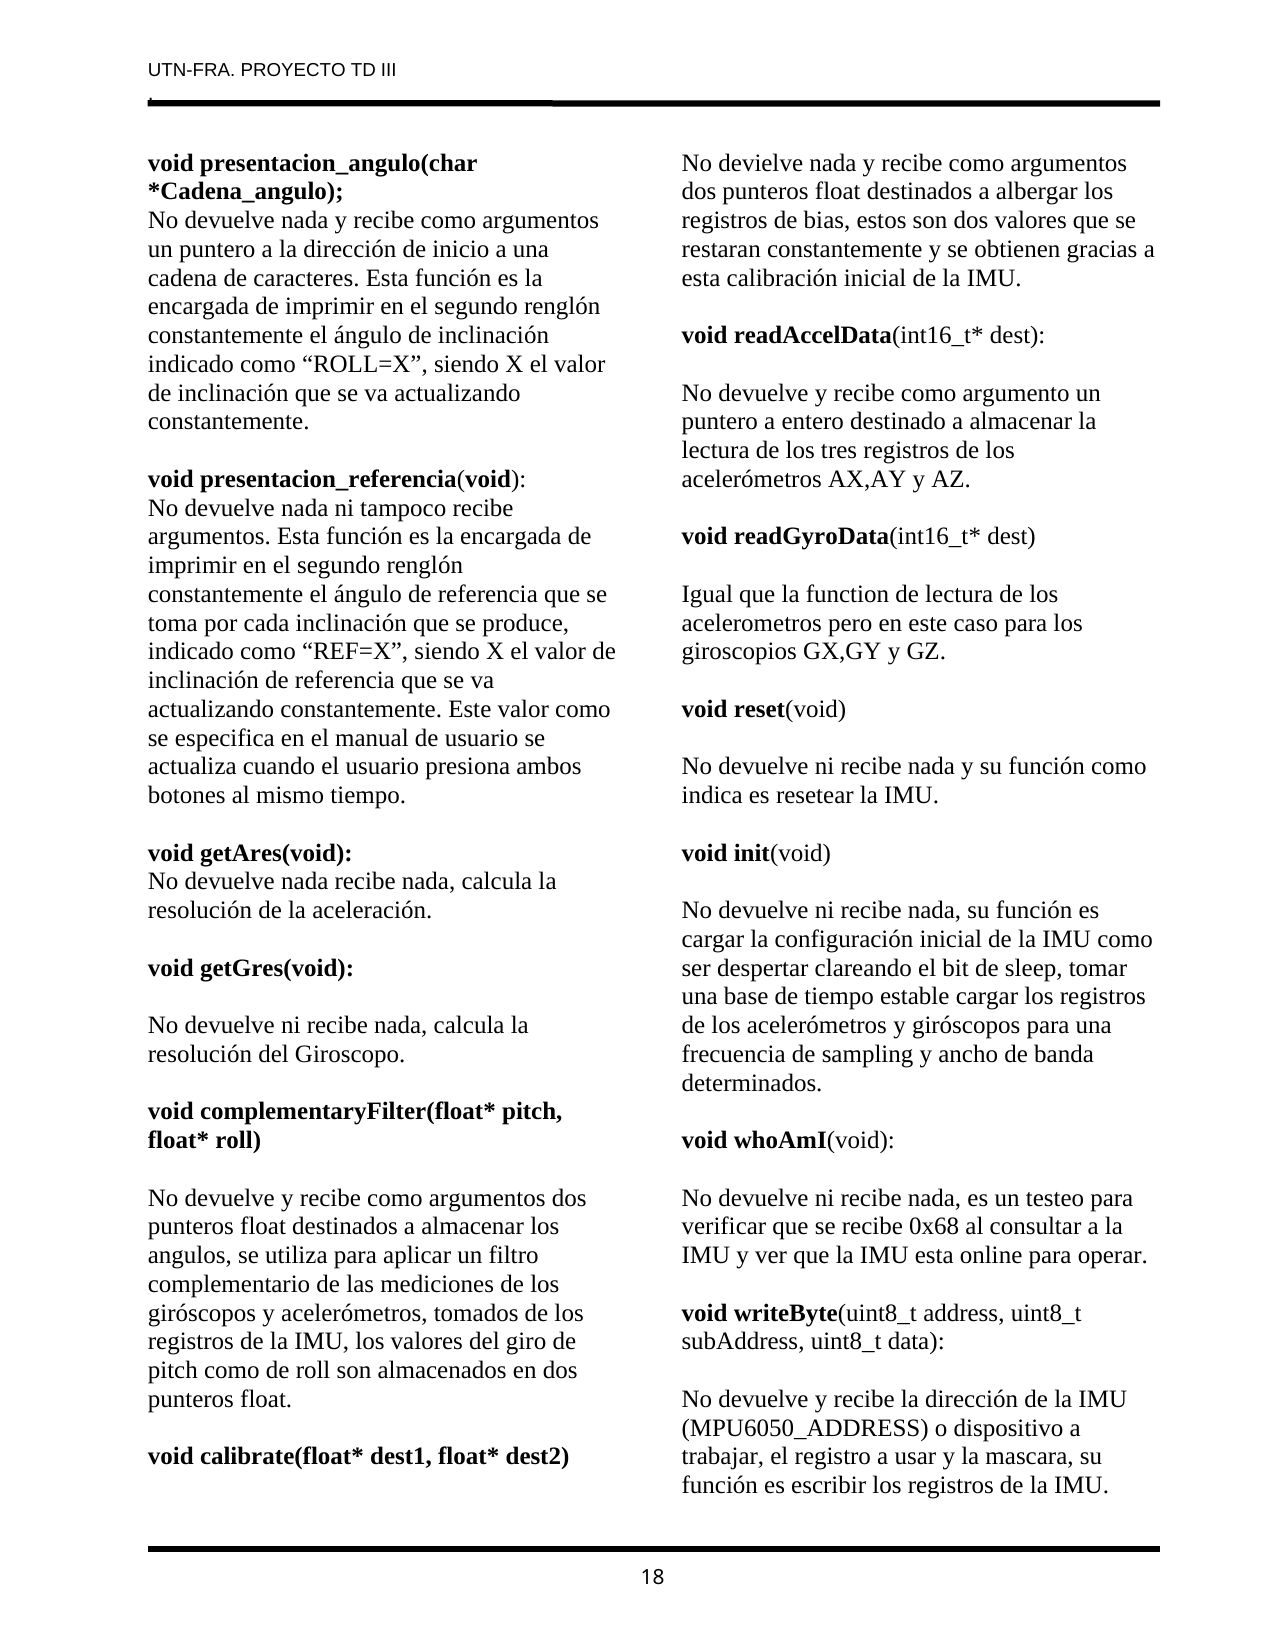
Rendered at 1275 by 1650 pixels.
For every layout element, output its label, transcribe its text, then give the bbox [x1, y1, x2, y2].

text No devuelve ni recibe nada, su función es cargar la configuración inicial de la IMU como ser despertar clareando el bit de sleep, tomar una base de tiempo estable cargar los registros de los acelerómetros y giróscopos para una frecuencia de sampling y ancho de banda determinados. [681, 895, 1157, 1096]
text void reset(void) [681, 694, 1157, 723]
text No devuelve y recibe la dirección de la IMU (MPU6050_ADDRESS) o dispositivo a trabajar, el registro a usar y la mascara, su función es escribir los registros de la IMU. [681, 1384, 1157, 1499]
text void readAccelData(int16_t* dest): [681, 320, 1157, 349]
text void writeByte(uint8_t address, uint8_t subAddress, uint8_t data): [681, 1298, 1157, 1355]
text void getGres(void): [148, 953, 622, 981]
text No devuelve nada y recibe como argumentos un puntero a la dirección de inicio a una cadena de caracteres. Esta función es la encargada de imprimir en el segundo renglón constantemente el ángulo de inclinación indicado como “ROLL=X”, siendo X el valor de inclinación que se va actualizando constantemente. [148, 205, 622, 435]
text No devuelve ni recibe nada, calcula la resolución del Giroscopo. [148, 1010, 622, 1068]
text No devuelve ni recibe nada, es un testeo para verificar que se recibe 0x68 al consultar a la IMU y ver que la IMU esta online para operar. [681, 1183, 1157, 1269]
text Igual que la function de lectura de los acelerometros pero en este caso para los giroscopios GX,GY y GZ. [681, 579, 1157, 665]
text No devielve nada y recibe como argumentos dos punteros float destinados a albergar los registros de bias, estos son dos valores que se restaran constantemente y se obtienen gracias a esta calibración inicial de la IMU. [681, 148, 1157, 291]
text void whoAmI(void): [681, 1125, 1157, 1154]
text void calibrate(float* dest1, float* dest2) [148, 1441, 622, 1470]
text No devuelve ni recibe nada y su función como indica es resetear la IMU. [681, 751, 1157, 809]
text void readGyroData(int16_t* dest) [681, 521, 1157, 550]
text void complementaryFilter(float* pitch, float* roll) [148, 1096, 622, 1154]
text void getAres(void): [148, 838, 622, 866]
text No devuelve nada recibe nada, calcula la resolución de la aceleración. [148, 866, 622, 924]
text void presentacion_angulo(char *Cadena_angulo); [148, 148, 622, 205]
text void presentacion_referencia(void): [148, 464, 622, 493]
text No devuelve nada ni tampoco recibe argumentos. Esta función es la encargada de imprimir en el segundo renglón constantemente el ángulo de referencia que se toma por cada inclinación que se produce, indicado como “REF=X”, siendo X el valor de inclinación de referencia que se va actualizando constantemente. Este valor como se especifica en el manual de usuario se actualiza cuando el usuario presiona ambos botones al mismo tiempo. [148, 493, 622, 809]
text No devuelve y recibe como argumentos dos punteros float destinados a almacenar los angulos, se utiliza para aplicar un filtro complementario de las mediciones de los giróscopos y acelerómetros, tomados de los registros de la IMU, los valores del giro de pitch como de roll son almacenados en dos punteros float. [148, 1183, 622, 1413]
text void init(void) [681, 838, 1157, 866]
text No devuelve y recibe como argumento un puntero a entero destinado a almacenar la lectura de los tres registros de los acelerómetros AX,AY y AZ. [681, 378, 1157, 493]
